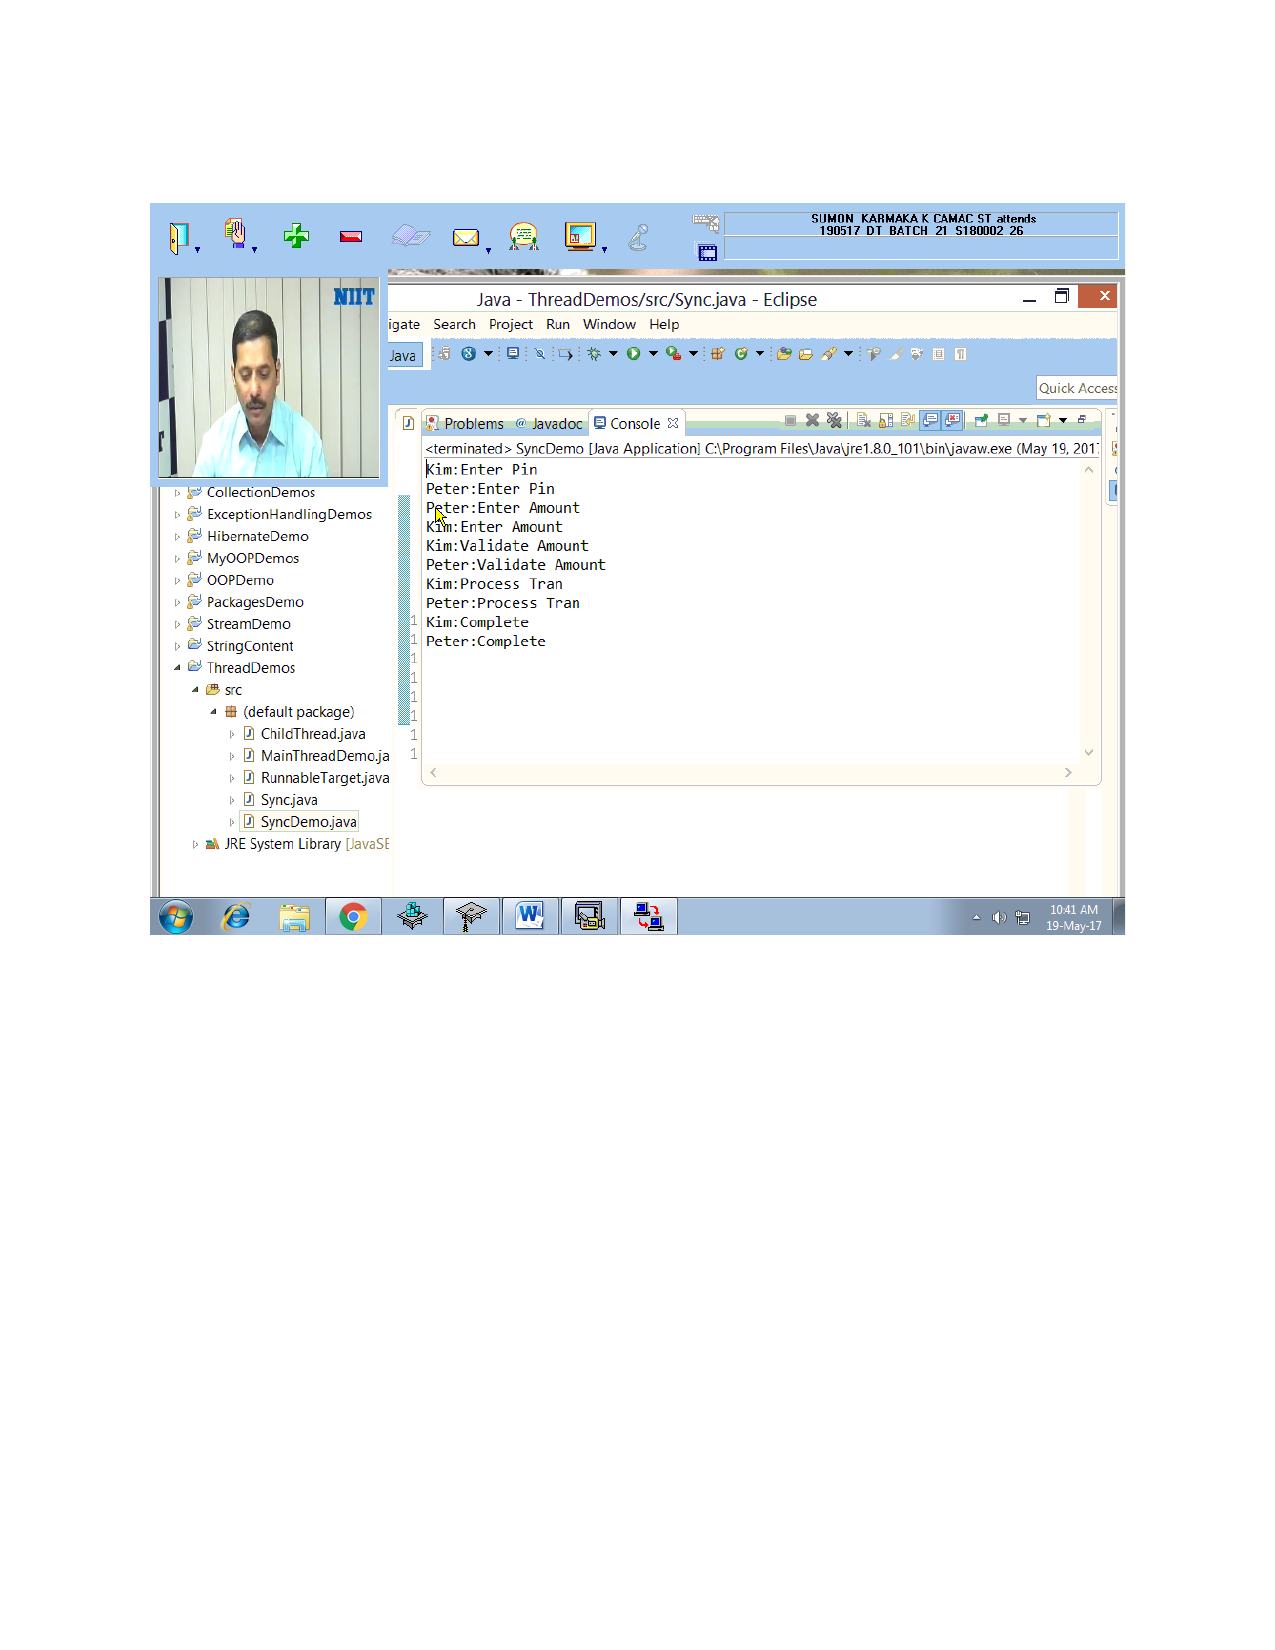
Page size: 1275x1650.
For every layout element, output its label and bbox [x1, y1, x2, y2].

picture [150, 203, 1125, 935]
